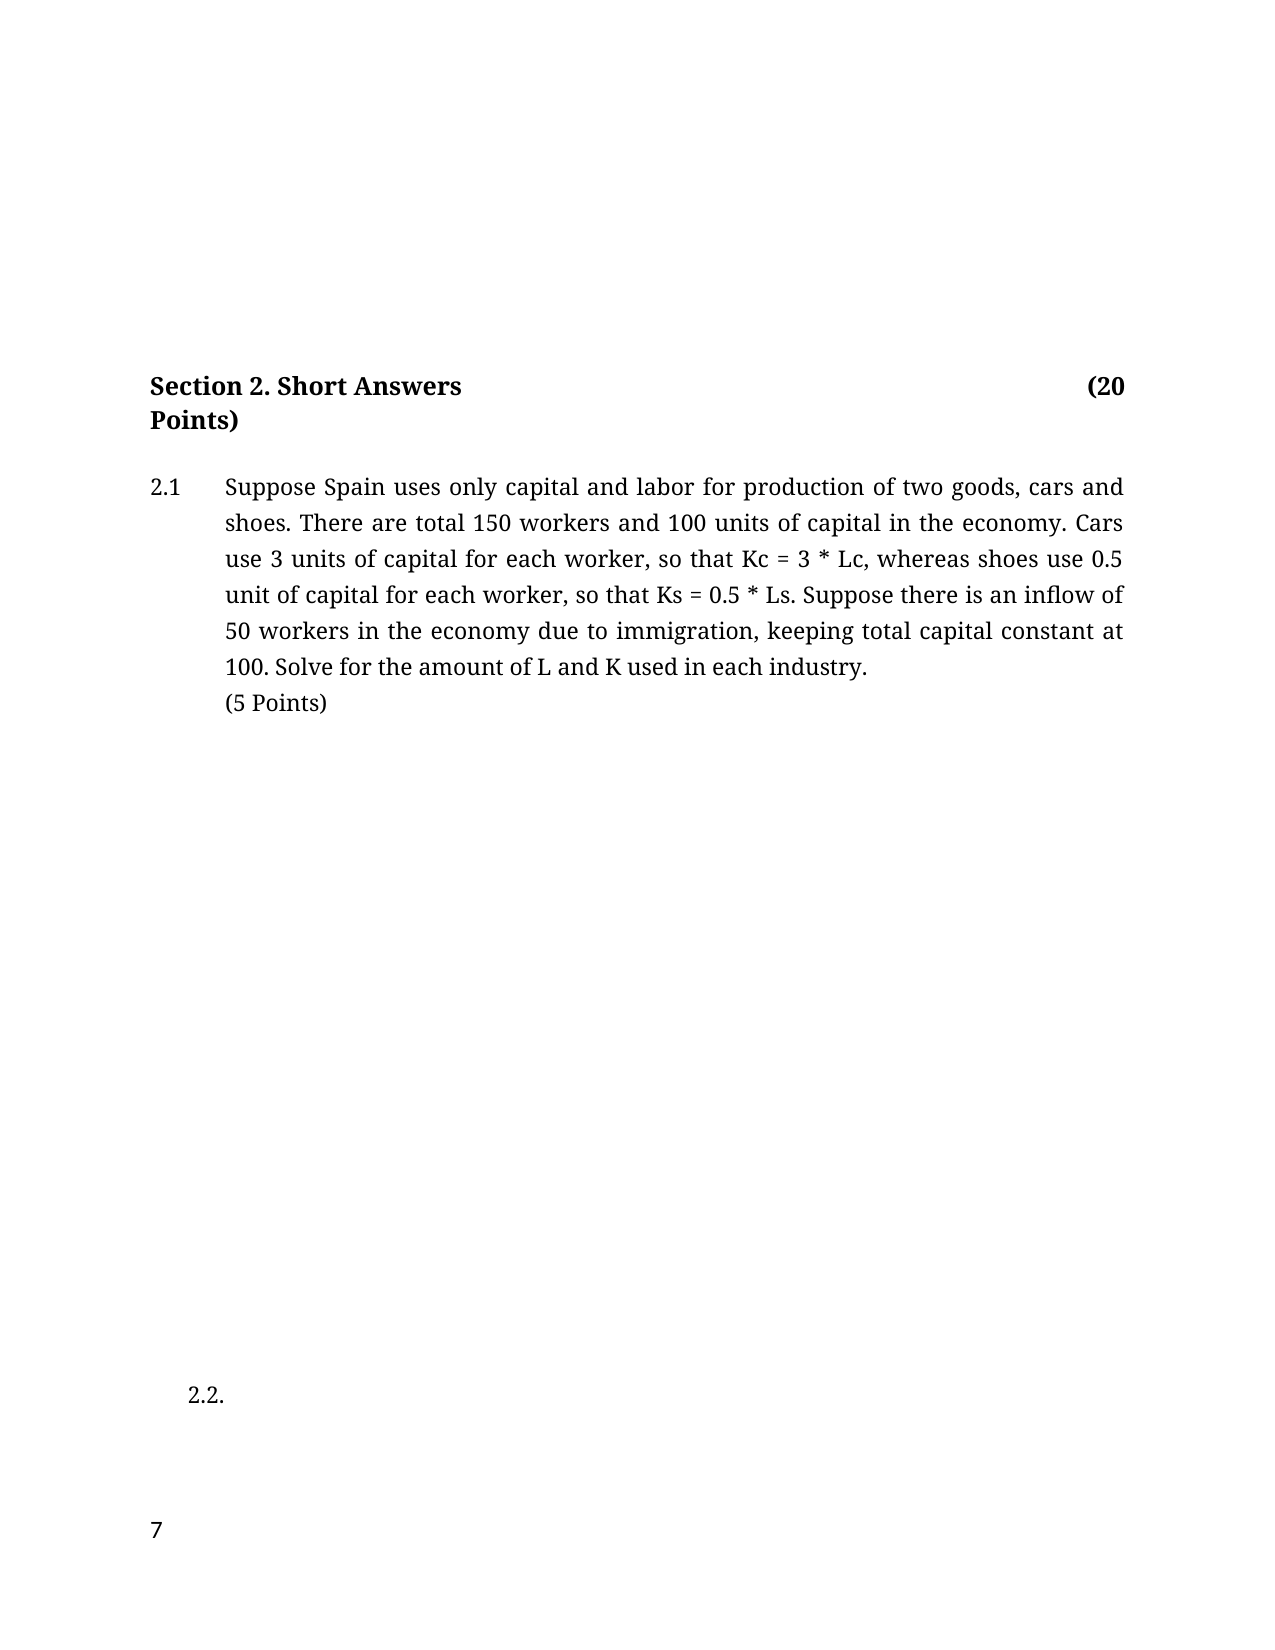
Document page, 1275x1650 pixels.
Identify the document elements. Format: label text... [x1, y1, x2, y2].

text Section 2. Short Answers (20 Points) [150, 369, 1125, 437]
list Suppose Spain uses only capital and labor for production of two goods, cars and shoes. There are total 150 workers and 100 units of capital in the economy. Cars use 3 units of capital for each worker, so that Kc = 3 * Lc, whereas shoes use 0.5 unit of capital for each worker, so that Ks = 0.5 * Ls. Suppose there is an inflow of 50 workers in the economy due to immigration, keeping total capital constant at 100. Solve for the amount of L and K used in each industry. (5 Points) [150, 471, 1125, 718]
